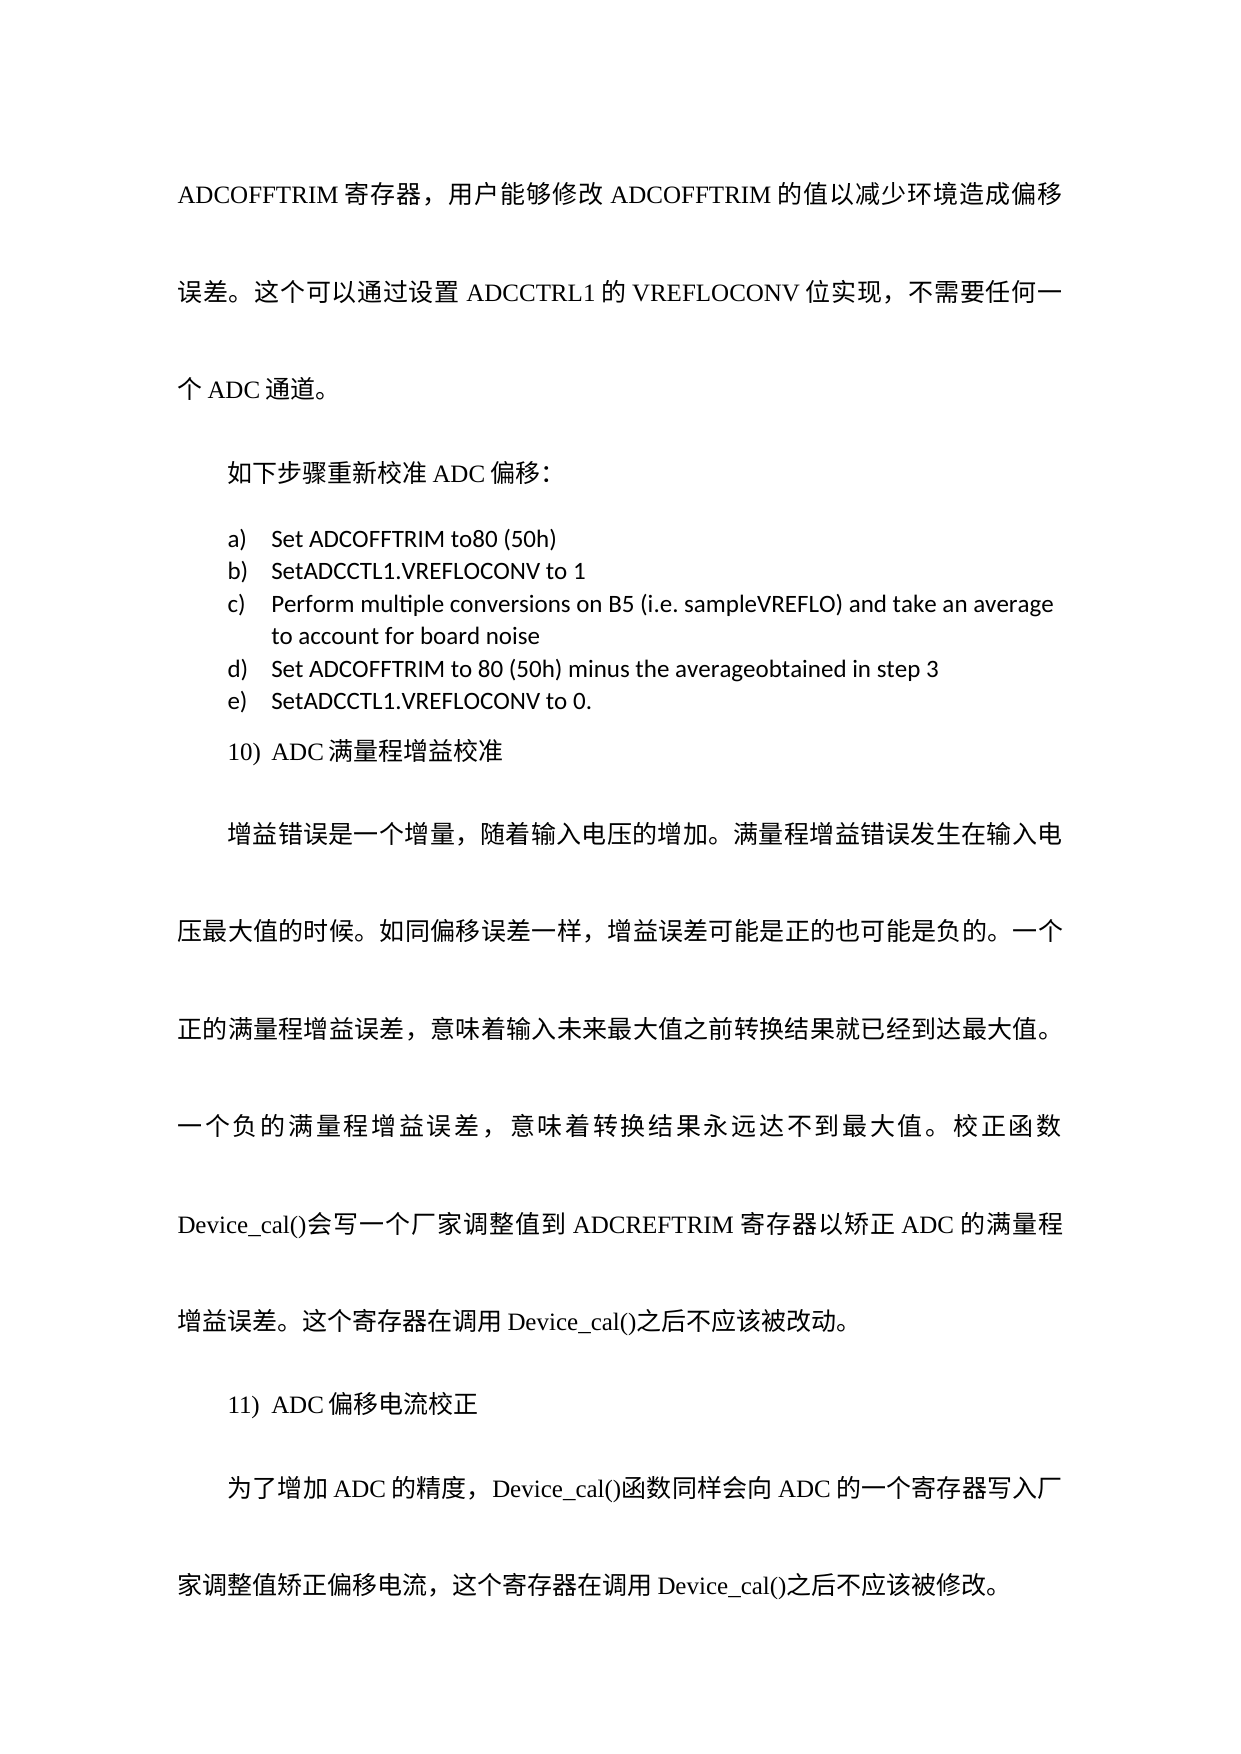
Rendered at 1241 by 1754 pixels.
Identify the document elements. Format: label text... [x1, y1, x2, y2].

list Set ADCOFFTRIM to80 (50h) [227, 522, 1063, 554]
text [177, 161, 1063, 421]
list SetADCCTL1.VREFLOCONV to 1 [227, 554, 1063, 587]
list ADC偏移电流校正 [227, 1371, 1063, 1436]
text 为了增加ADC的精度，Device_cal()函数同样会向ADC的一个寄存器写入厂家调整值矫正偏移电流，这个寄存器在调用Device_cal()之后不应该被修改。 [177, 1454, 1063, 1616]
list SetADCCTL1.VREFLOCONV to 0. [227, 684, 1063, 717]
list Set ADCOFFTRIM to 80 (50h) minus the averageobtained in step 3 [227, 652, 1063, 684]
text 如下步骤重新校准ADC偏移： [177, 439, 1063, 504]
list ADC满量程增益校准 [227, 717, 1063, 782]
list Perform multiple conversions on B5 (i.e. sampleVREFLO) and take an average to account for board noise [227, 587, 1063, 652]
text 增益错误是一个增量，随着输入电压的增加。满量程增益错误发生在输入电压最大值的时候。如同偏移误差一样，增益误差可能是正的也可能是负的。一个正的满量程增益误差，意味着输入未来最大值之前转换结果就已经到达最大值。一个负的满量程增益误差，意味着转换结果永远达不到最大值。校正函数Device_cal()会写一个厂家调整值到ADCREFTRIM寄存器以矫正ADC的满量程增益误差。这个寄存器在调用Device_cal()之后不应该被改动。 [177, 800, 1063, 1352]
